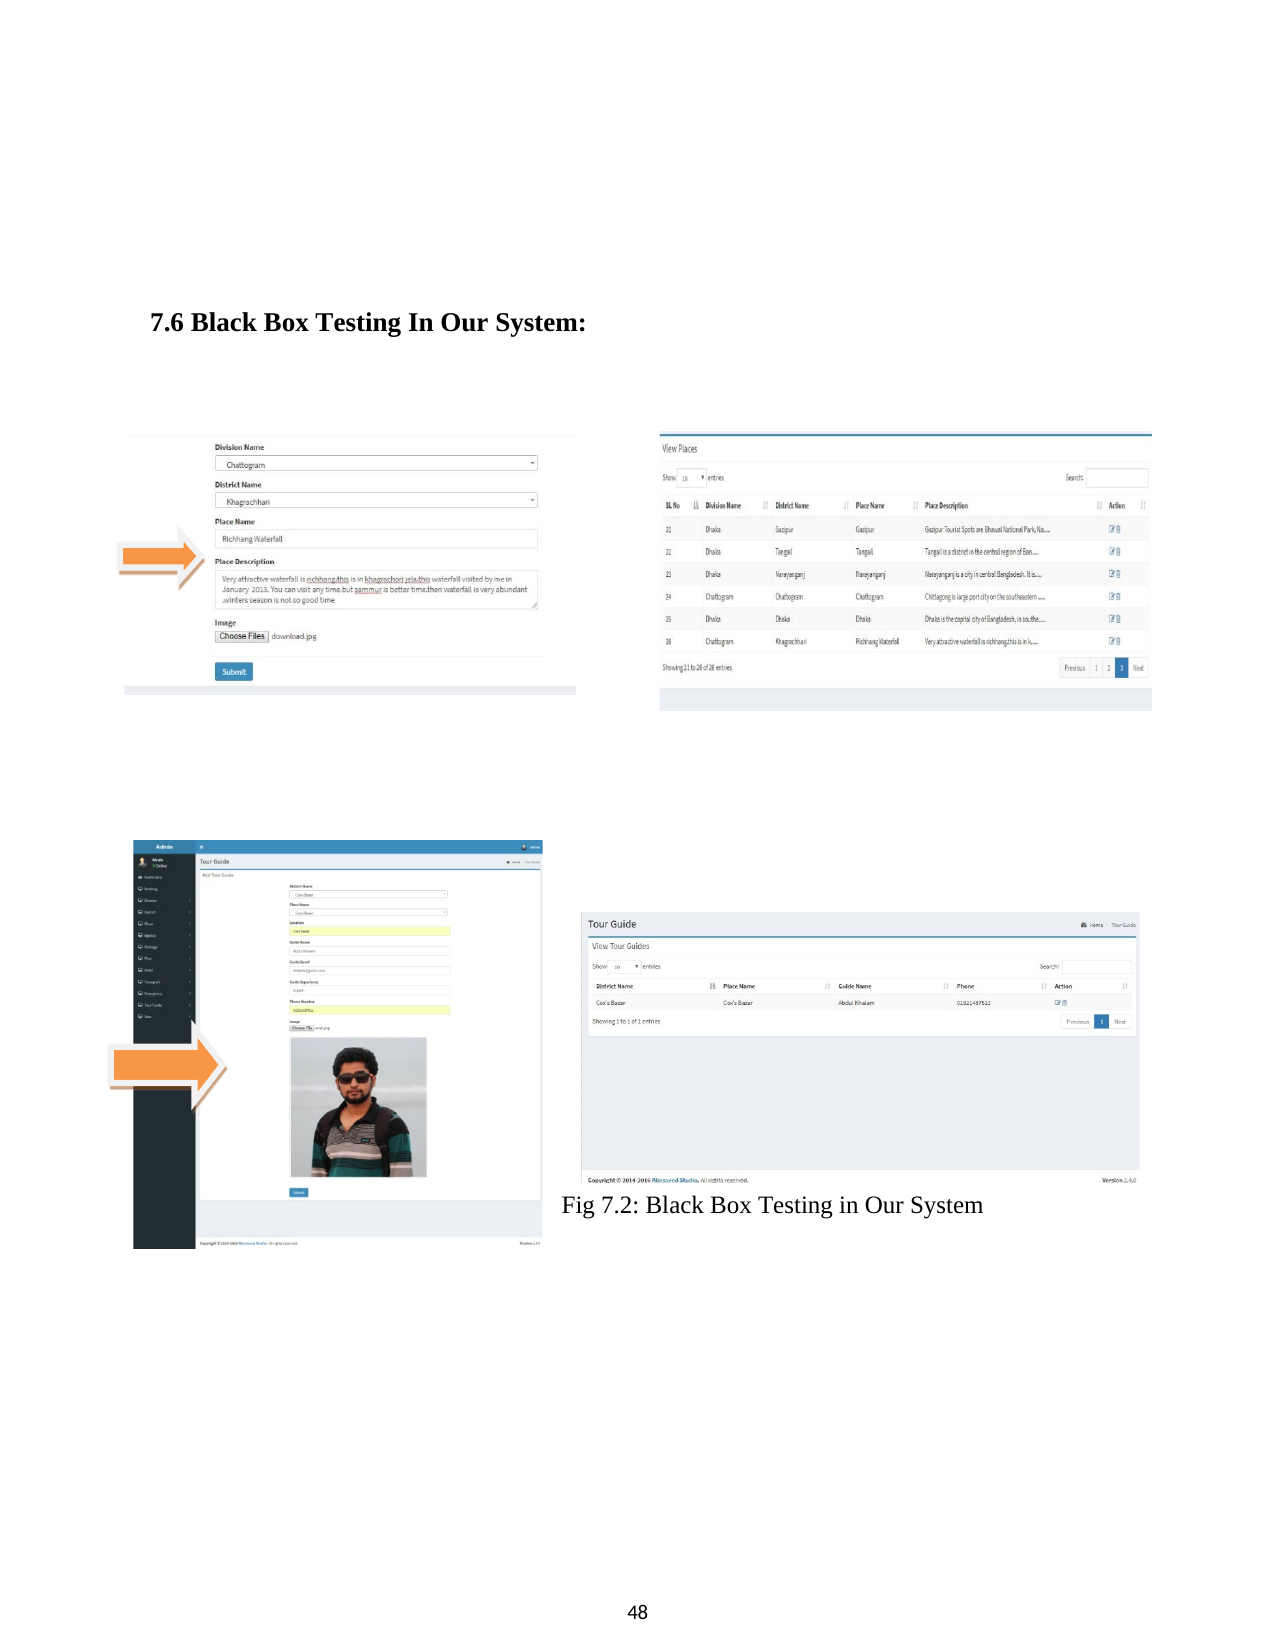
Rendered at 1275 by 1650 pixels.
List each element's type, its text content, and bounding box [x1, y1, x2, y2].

text 7.6 Black Box Testing In Our System: [150, 306, 1125, 337]
picture [133, 840, 543, 1247]
picture [123, 431, 576, 694]
picture [658, 431, 1151, 710]
text Fig 7.2: Black Box Testing in Our System [543, 1053, 1125, 1217]
picture [580, 912, 1140, 1182]
